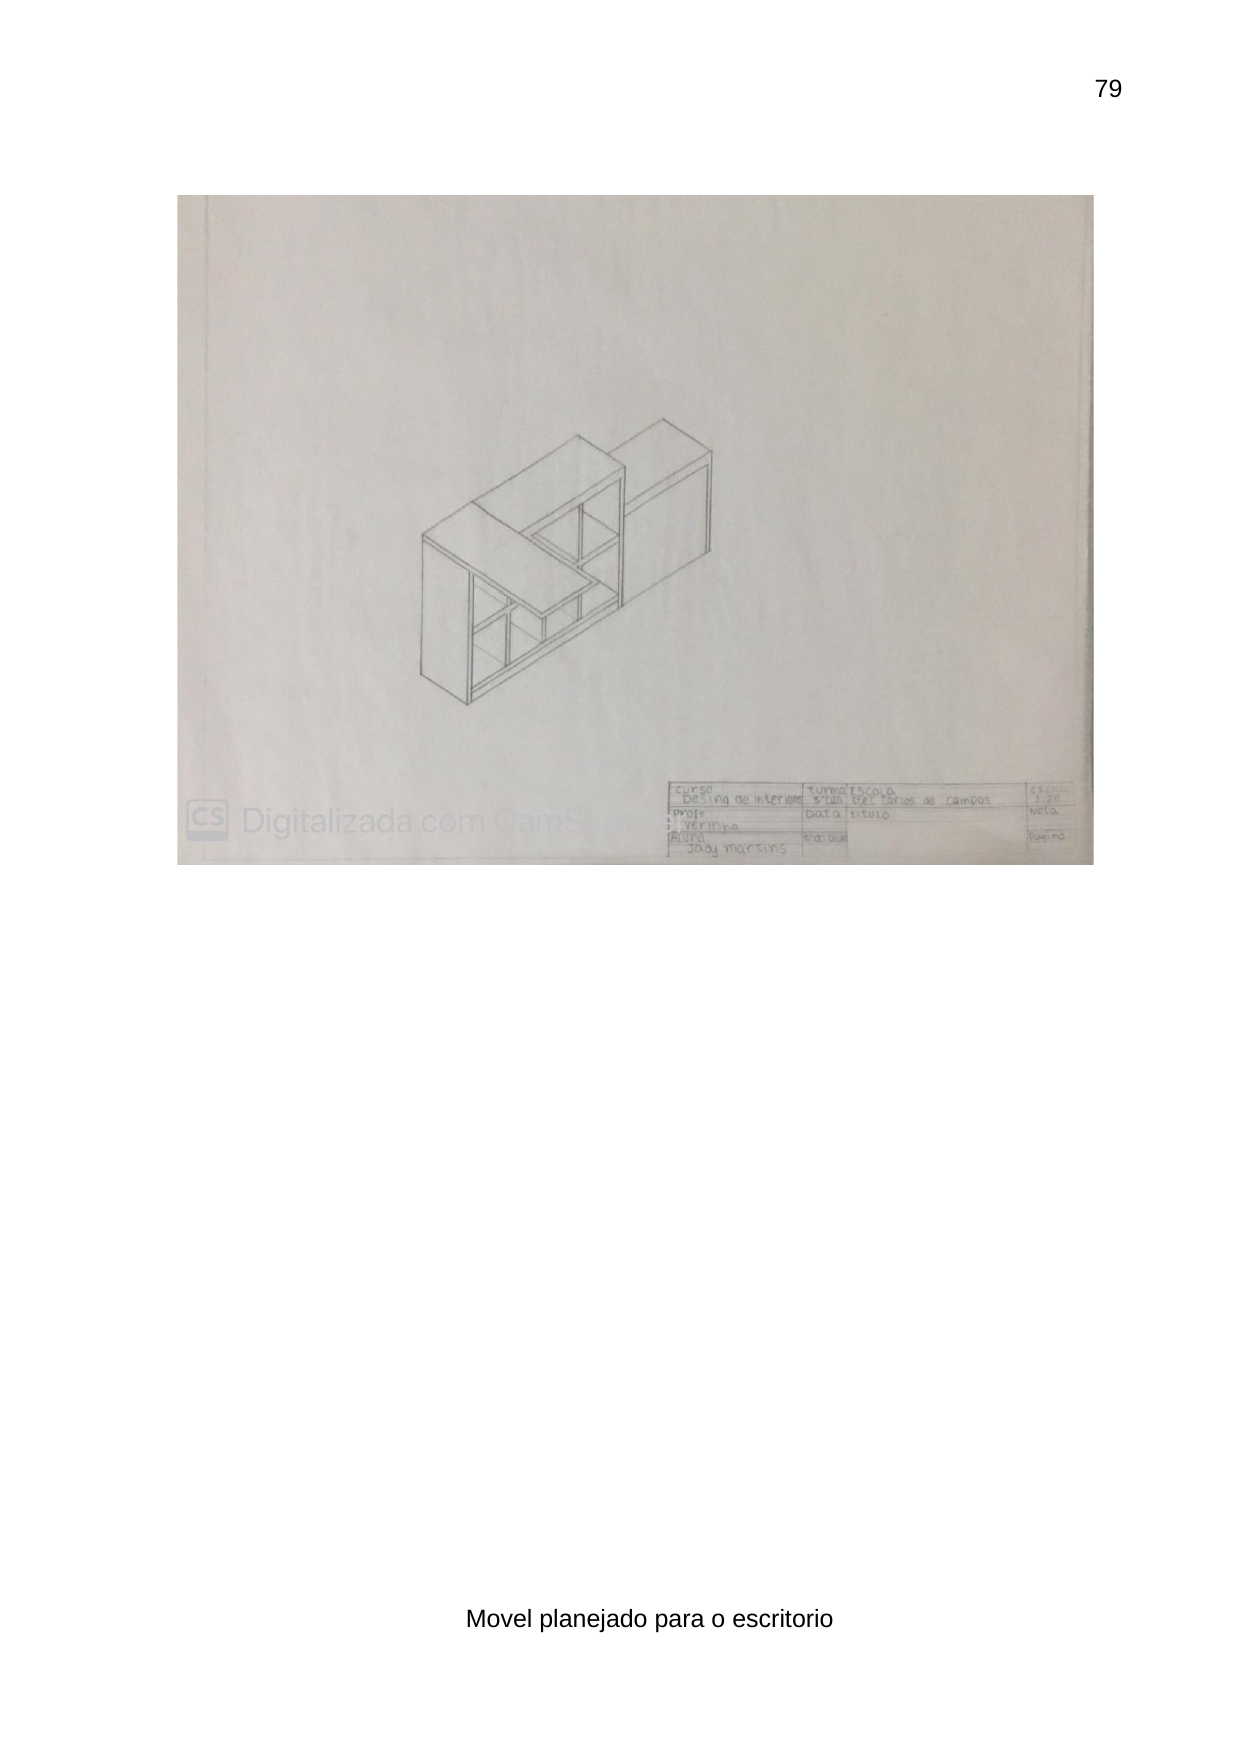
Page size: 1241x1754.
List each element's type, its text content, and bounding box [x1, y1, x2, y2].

picture [177, 195, 1094, 865]
text Movel planejado para o escritorio [177, 1603, 1122, 1632]
